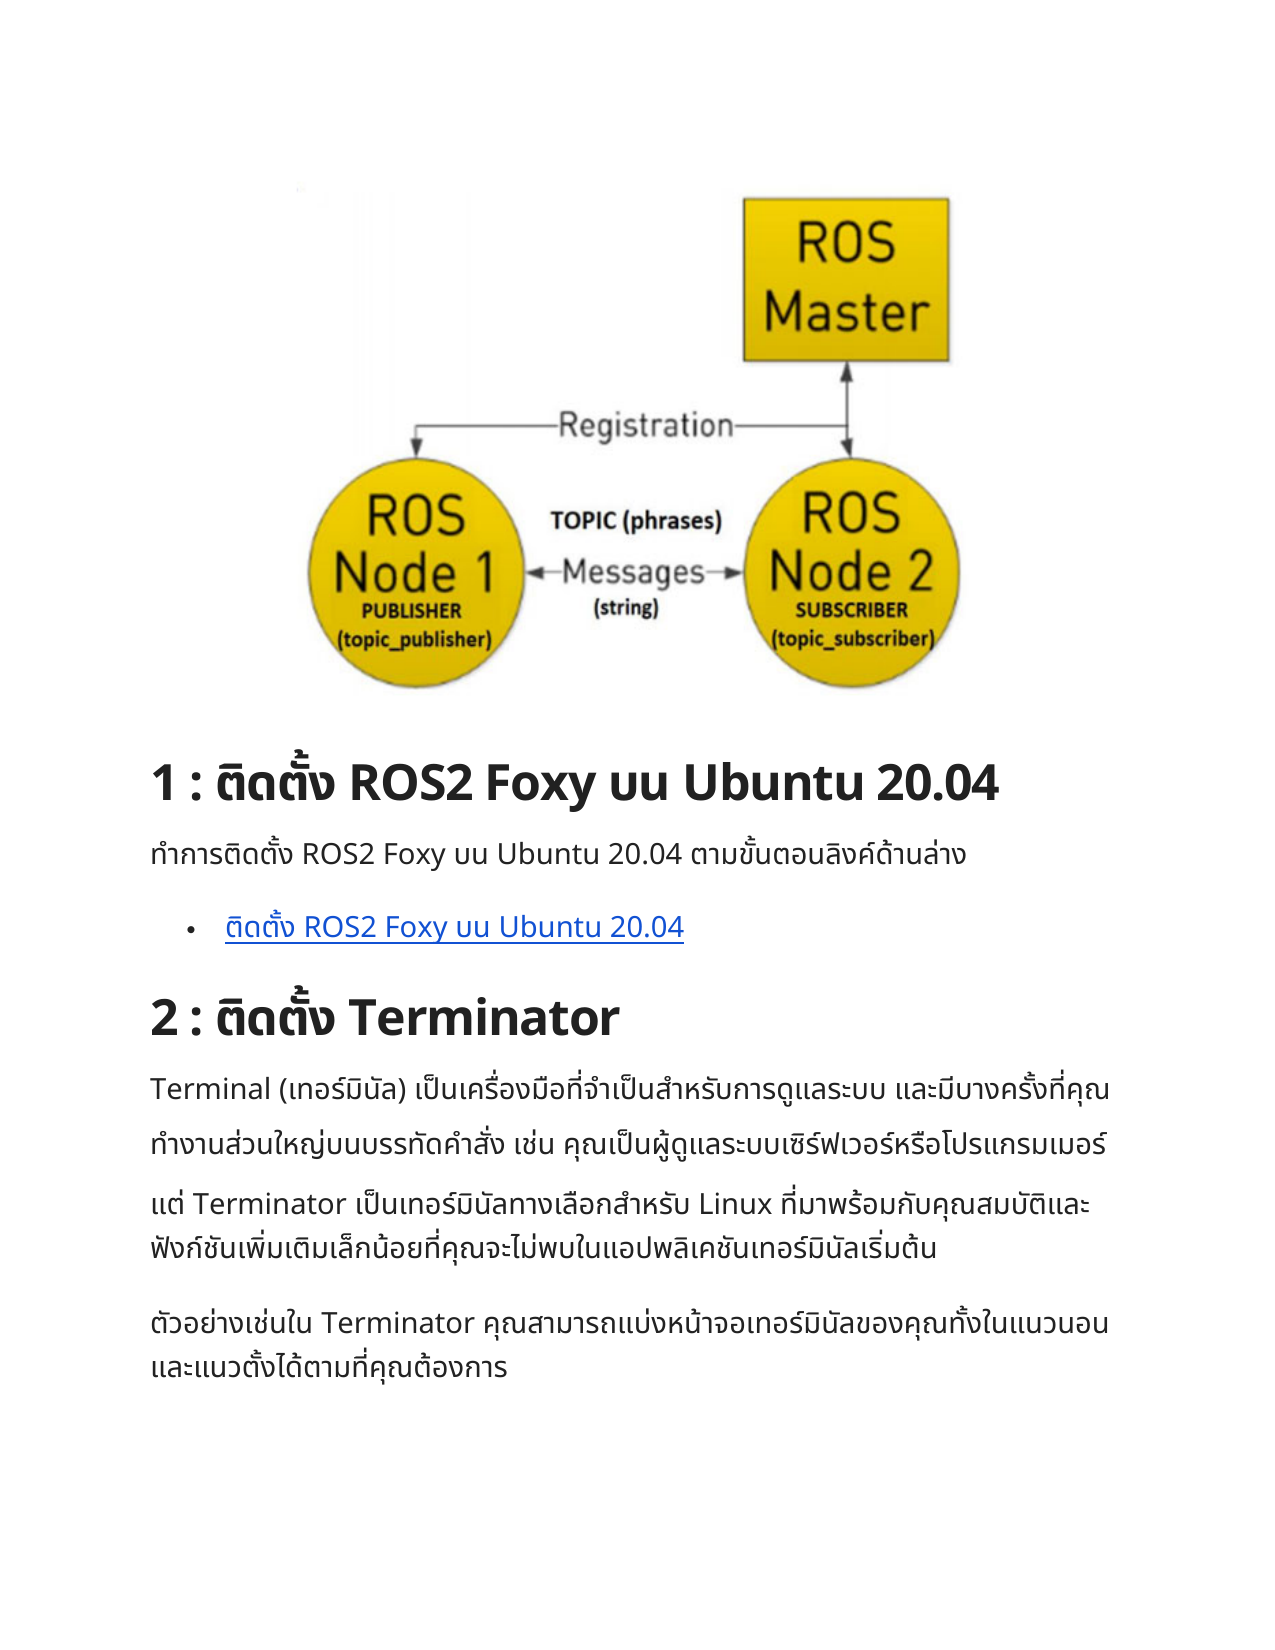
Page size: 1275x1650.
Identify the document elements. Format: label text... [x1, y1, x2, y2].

text 2 : ติดตั้ง Terminator Terminal (เทอร์มินัล) เป็นเครื่องมือที่จำเป็นสำหรับการดูแลระบบ และมีบางครั้งที่คุณทำงานส่วนใหญ่บนบรรทัดคำสั่ง เช่น คุณเป็นผู้ดูแลระบบเซิร์ฟเวอร์หรือโปรแกรมเมอร์ [150, 982, 1125, 1167]
list ติดตั้ง ROS2 Foxy บน Ubuntu 20.04 [187, 906, 1125, 951]
text ตัวอย่างเช่นใน Terminator คุณสามารถแบ่งหน้าจอเทอร์มินัลของคุณทั้งในแนวนอนและแนวตั้งได้ตามที่คุณต้องการ [150, 1302, 1125, 1391]
picture [296, 150, 979, 716]
text 1 : ติดตั้ง ROS2 Foxy บน Ubuntu 20.04 ทำการติดตั้ง ROS2 Foxy บน Ubuntu 20.04 ตามขั้นตอนลิงค์ด้านล่าง [150, 747, 1125, 877]
text แต่ Terminator เป็นเทอร์มินัลทางเลือกสำหรับ Linux ที่มาพร้อมกับคุณสมบัติและฟังก์ชันเพิ่มเติมเล็กน้อยที่คุณจะไม่พบในแอปพลิเคชันเทอร์มินัลเริ่มต้น [150, 1183, 1125, 1271]
